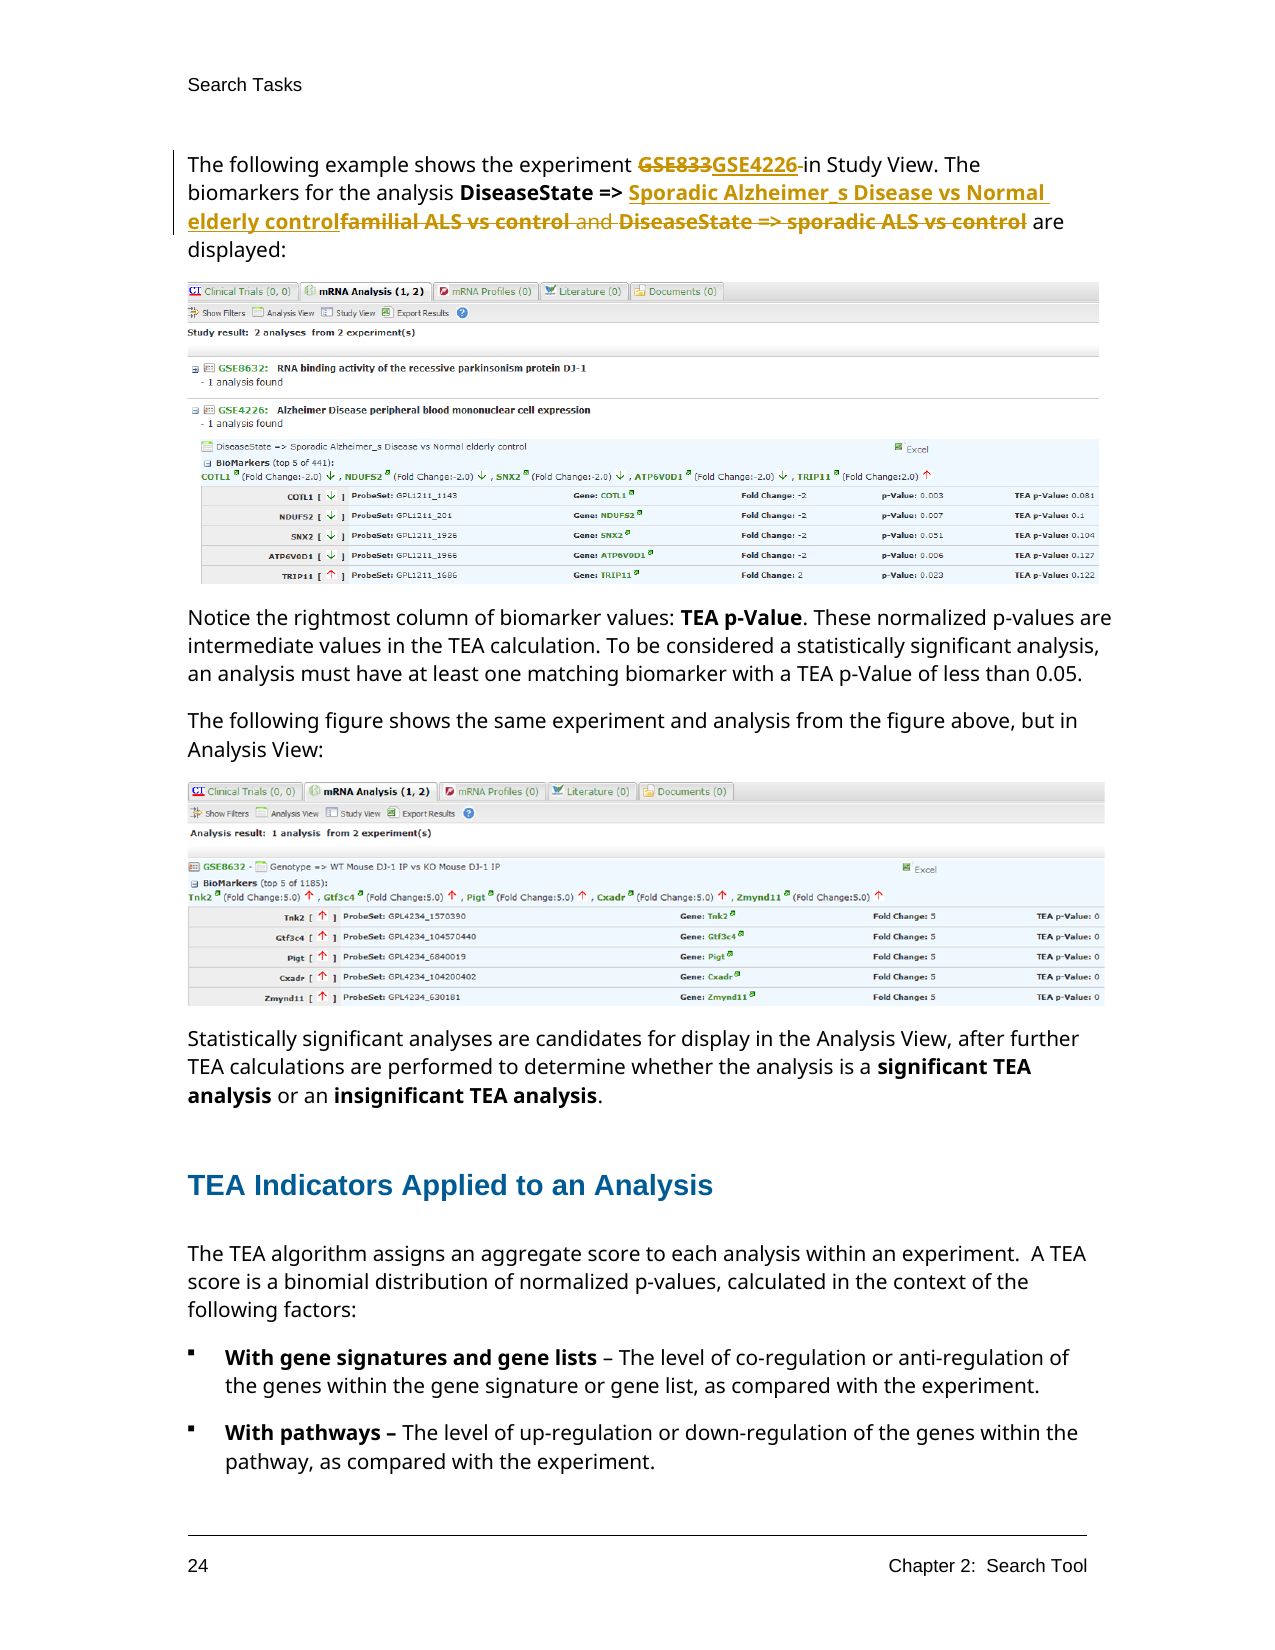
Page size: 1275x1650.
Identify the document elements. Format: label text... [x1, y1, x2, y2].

text Notice the rightmost column of biomarker values: TEA p-Value. These normalized p-values are intermediate values in the TEA calculation. To be considered a statistically significant analysis, an analysis must have at least one matching biomarker with a TEA p-Value of less than 0.05. [187, 603, 1125, 688]
list With gene signatures and gene lists – The level of co-regulation or anti-regulation of the genes within the gene signature or gene list, as compared with the experiment. [187, 1343, 1087, 1400]
text The TEA algorithm assigns an aggregate score to each analysis within an experiment. A TEA score is a binomial distribution of normalized p-values, calculated in the context of the following factors: [187, 1239, 1106, 1324]
subtitle TEA Indicators Applied to an Analysis [187, 1168, 1087, 1201]
text The following example shows the experiment in Study View. The biomarkers for the analysis DiseaseState => are displayed: [187, 150, 1087, 264]
list With pathways – The level of up-regulation or down-regulation of the genes within the pathway, as compared with the experiment. [187, 1418, 1087, 1475]
text The following figure shows the same experiment and analysis from the figure above, but in Analysis View: [187, 707, 1087, 763]
picture [187, 282, 1099, 584]
text Statistically significant analyses are candidates for display in the Analysis View, after further TEA calculations are performed to determine whether the analysis is a significant TEA analysis or an insignificant TEA analysis. [187, 1024, 1087, 1109]
picture [187, 782, 1105, 1006]
